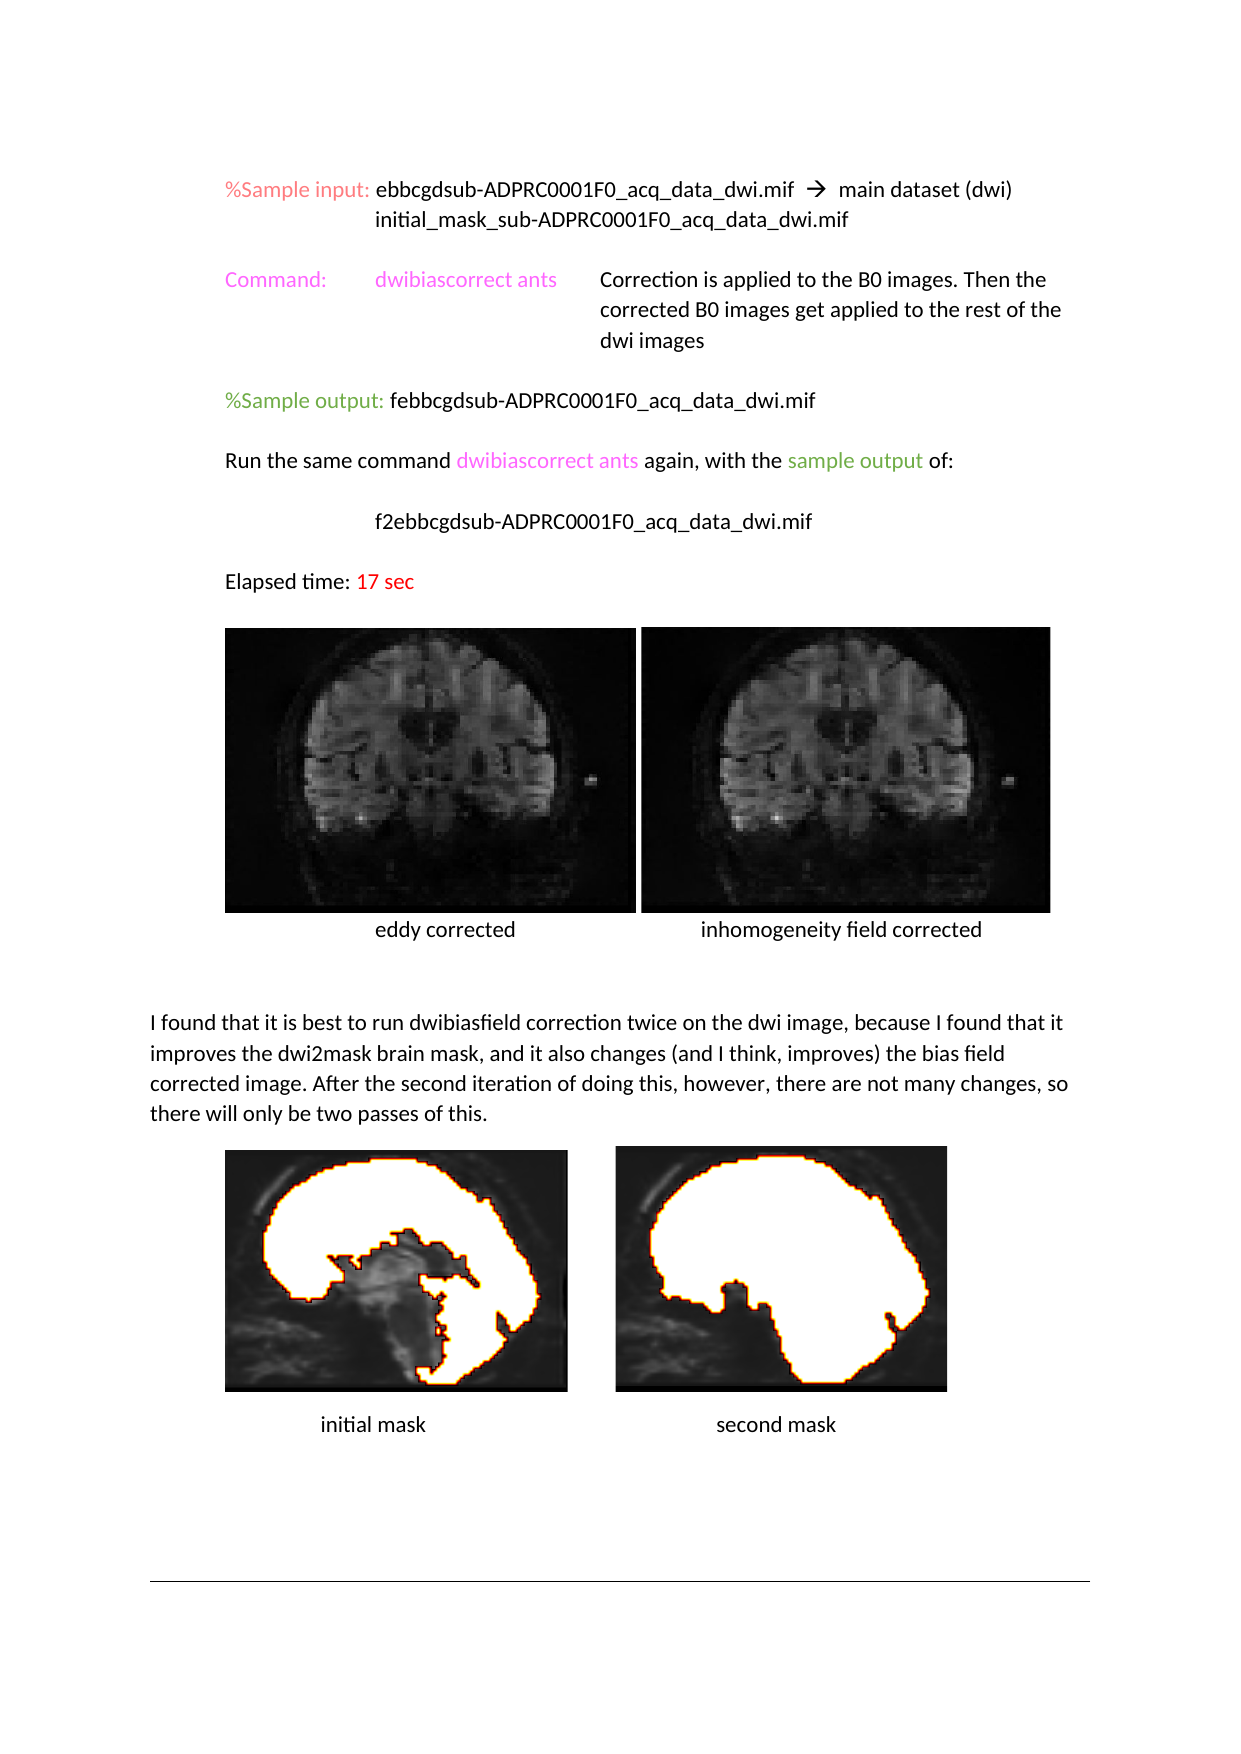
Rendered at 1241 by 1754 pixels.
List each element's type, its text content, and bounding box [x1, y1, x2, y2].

picture [225, 1150, 568, 1392]
picture [615, 1146, 948, 1392]
list initial_mask_sub-ADPRC0001F0_acq_data_dwi.mif [225, 205, 1090, 233]
picture [225, 628, 636, 913]
list %Sample input: ebbcgdsub-ADPRC0001F0_acq_data_dwi.mif main dataset (dwi) [225, 175, 1090, 203]
text I found that it is best to run dwibiasfield correction twice on the dwi image, because I found that it improves the dwi2mask brain mask, and it also changes (and I think, improves) the bias field corrected image. After the second iteration of doing this, however, there are not many changes, so there will only be two passes of this. [150, 1008, 1090, 1127]
picture [641, 627, 1051, 913]
list f2ebbcgdsub-ADPRC0001F0_acq_data_dwi.mif [300, 507, 1090, 535]
list Run the same command dwibiascorrect ants again, with the sample output of: [225, 447, 1090, 474]
text initial mask second mask [150, 1410, 1090, 1438]
list corrected B0 images get applied to the rest of the dwi images [600, 296, 1090, 354]
list Command: dwibiascorrect ants Correction is applied to the B0 images. Then the [225, 265, 1090, 293]
list Elapsed time: 17 sec [225, 567, 1090, 595]
list %Sample output: febbcgdsub-ADPRC0001F0_acq_data_dwi.mif [225, 386, 1090, 414]
